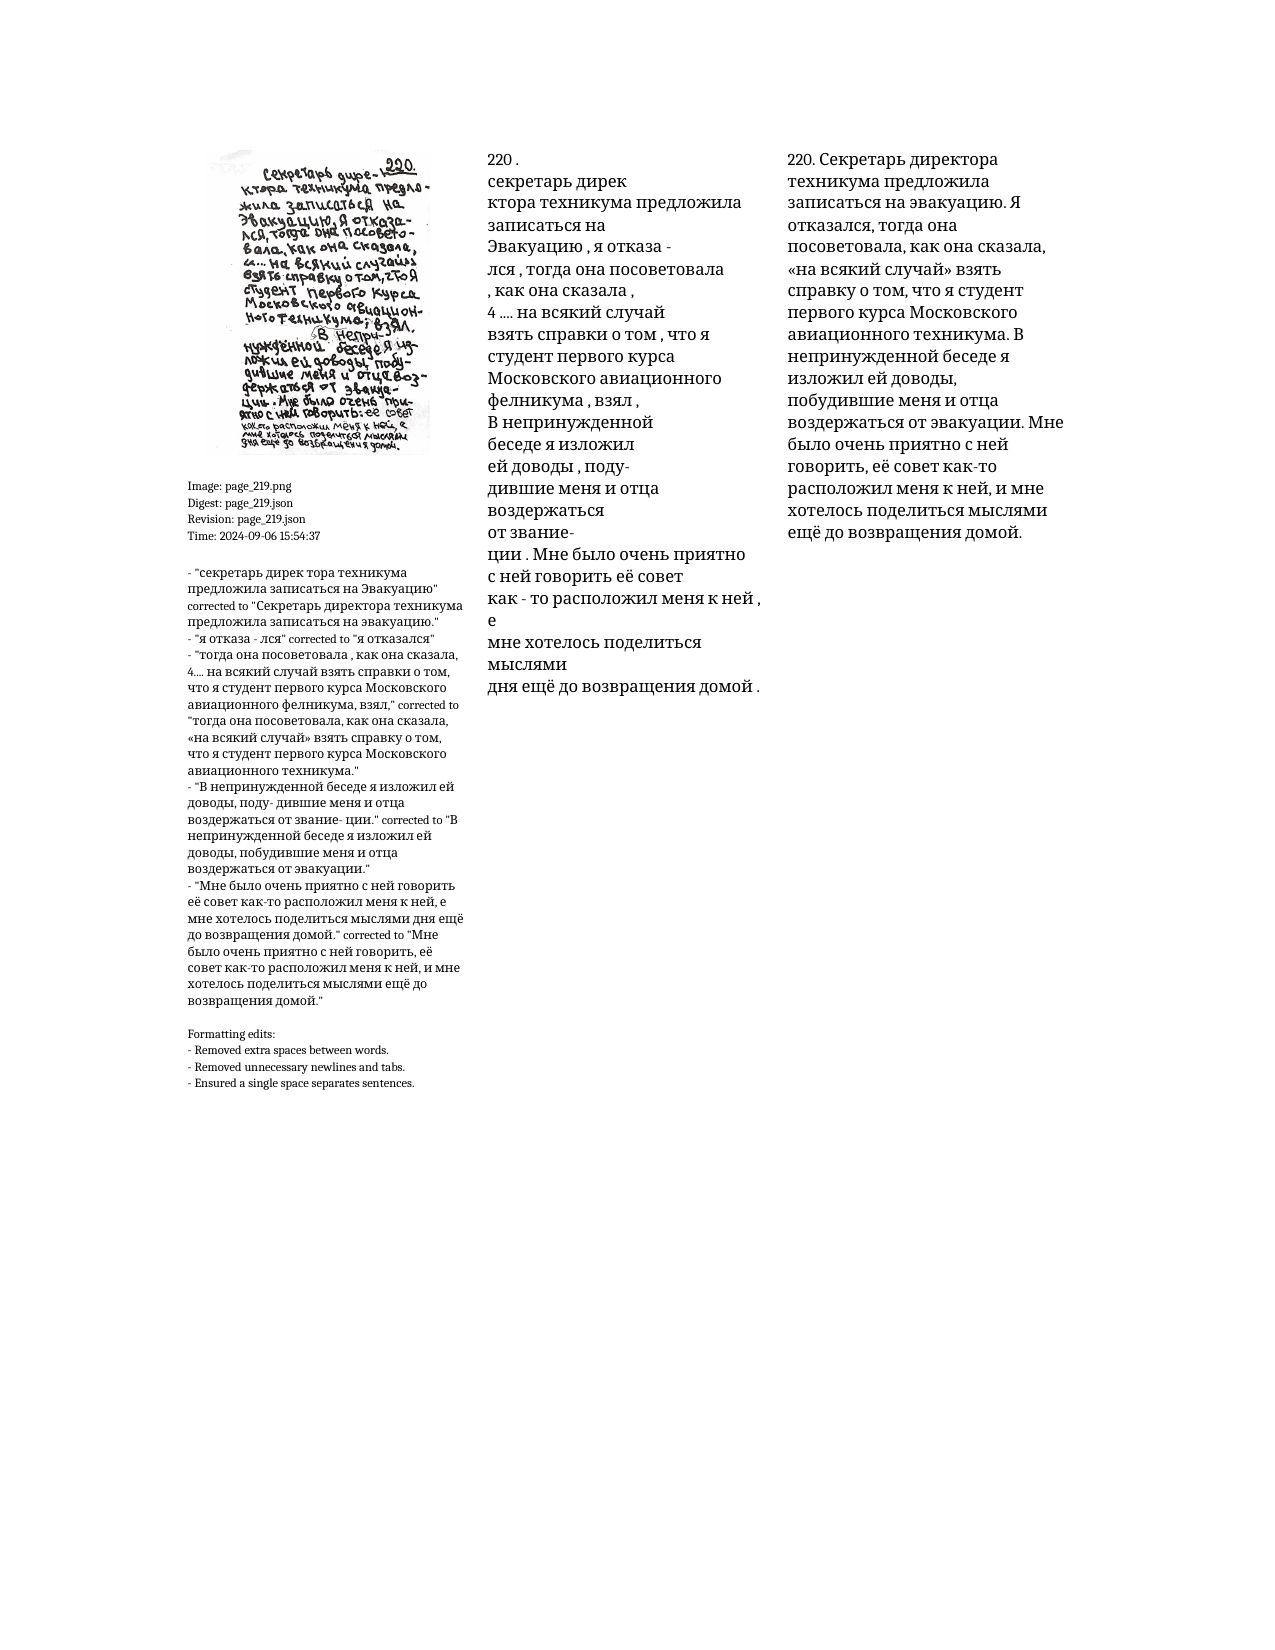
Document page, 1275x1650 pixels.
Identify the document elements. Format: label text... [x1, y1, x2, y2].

picture [206, 150, 432, 455]
table_header 220 . секретарь дирек ктора техникума предложила записаться на Эвакуацию , я отказа - лся , тогда она посоветовала , как она сказала , 4 .... на всякий случай взять справки о том , что я студент первого курса Московского авиационного фелникума , взял , В непринужденной беседе я изложил ей доводы , поду- дившие меня и отца воздержаться от звание- ции . Мне было очень приятно с ней говорить её совет как - то расположил меня к ней , е мне хотелось поделиться мыслями дня ещё до возвращения домой . [476, 150, 776, 1500]
table_header 220. Секретарь директора техникума предложила записаться на эвакуацию. Я отказался, тогда она посоветовала, как она сказала, «на всякий случай» взять справку о том, что я студент первого курса Московского авиационного техникума. В непринужденной беседе я изложил ей доводы, побудившие меня и отца воздержаться от эвакуации. Мне было очень приятно с ней говорить, её совет как-то расположил меня к ней, и мне хотелось поделиться мыслями ещё до возвращения домой. [776, 150, 1076, 1500]
table_header Image: page_219.png Digest: page_219.json Revision: page_219.json Time: 2024-09-06 15:54:37 - "секретарь дирек тора техникума предложила записаться на Эвакуацию" corrected to "Секретарь директора техникума предложила записаться на эвакуацию." - "я отказа - лся" corrected to "я отказался" - "тогда она посоветовала , как она сказала, 4.... на всякий случай взять справки о том, что я студент первого курса Московского авиационного фелникума, взял," corrected to "тогда она посоветовала, как она сказала, «на всякий случай» взять справку о том, что я студент первого курса Московского авиационного техникума." - "В непринужденной беседе я изложил ей доводы, поду- дившие меня и отца воздержаться от звание- ции." corrected to "В непринужденной беседе я изложил ей доводы, побудившие меня и отца воздержаться от эвакуации." - "Мне было очень приятно с ней говорить её совет как-то расположил меня к ней, е мне хотелось поделиться мыслями дня ещё до возвращения домой." corrected to "Мне было очень приятно с ней говорить, её совет как-то расположил меня к ней, и мне хотелось поделиться мыслями ещё до возвращения домой." Formatting edits: - Removed extra spaces between words. - Removed unnecessary newlines and tabs. - Ensured a single space separates sentences. [176, 150, 476, 1500]
